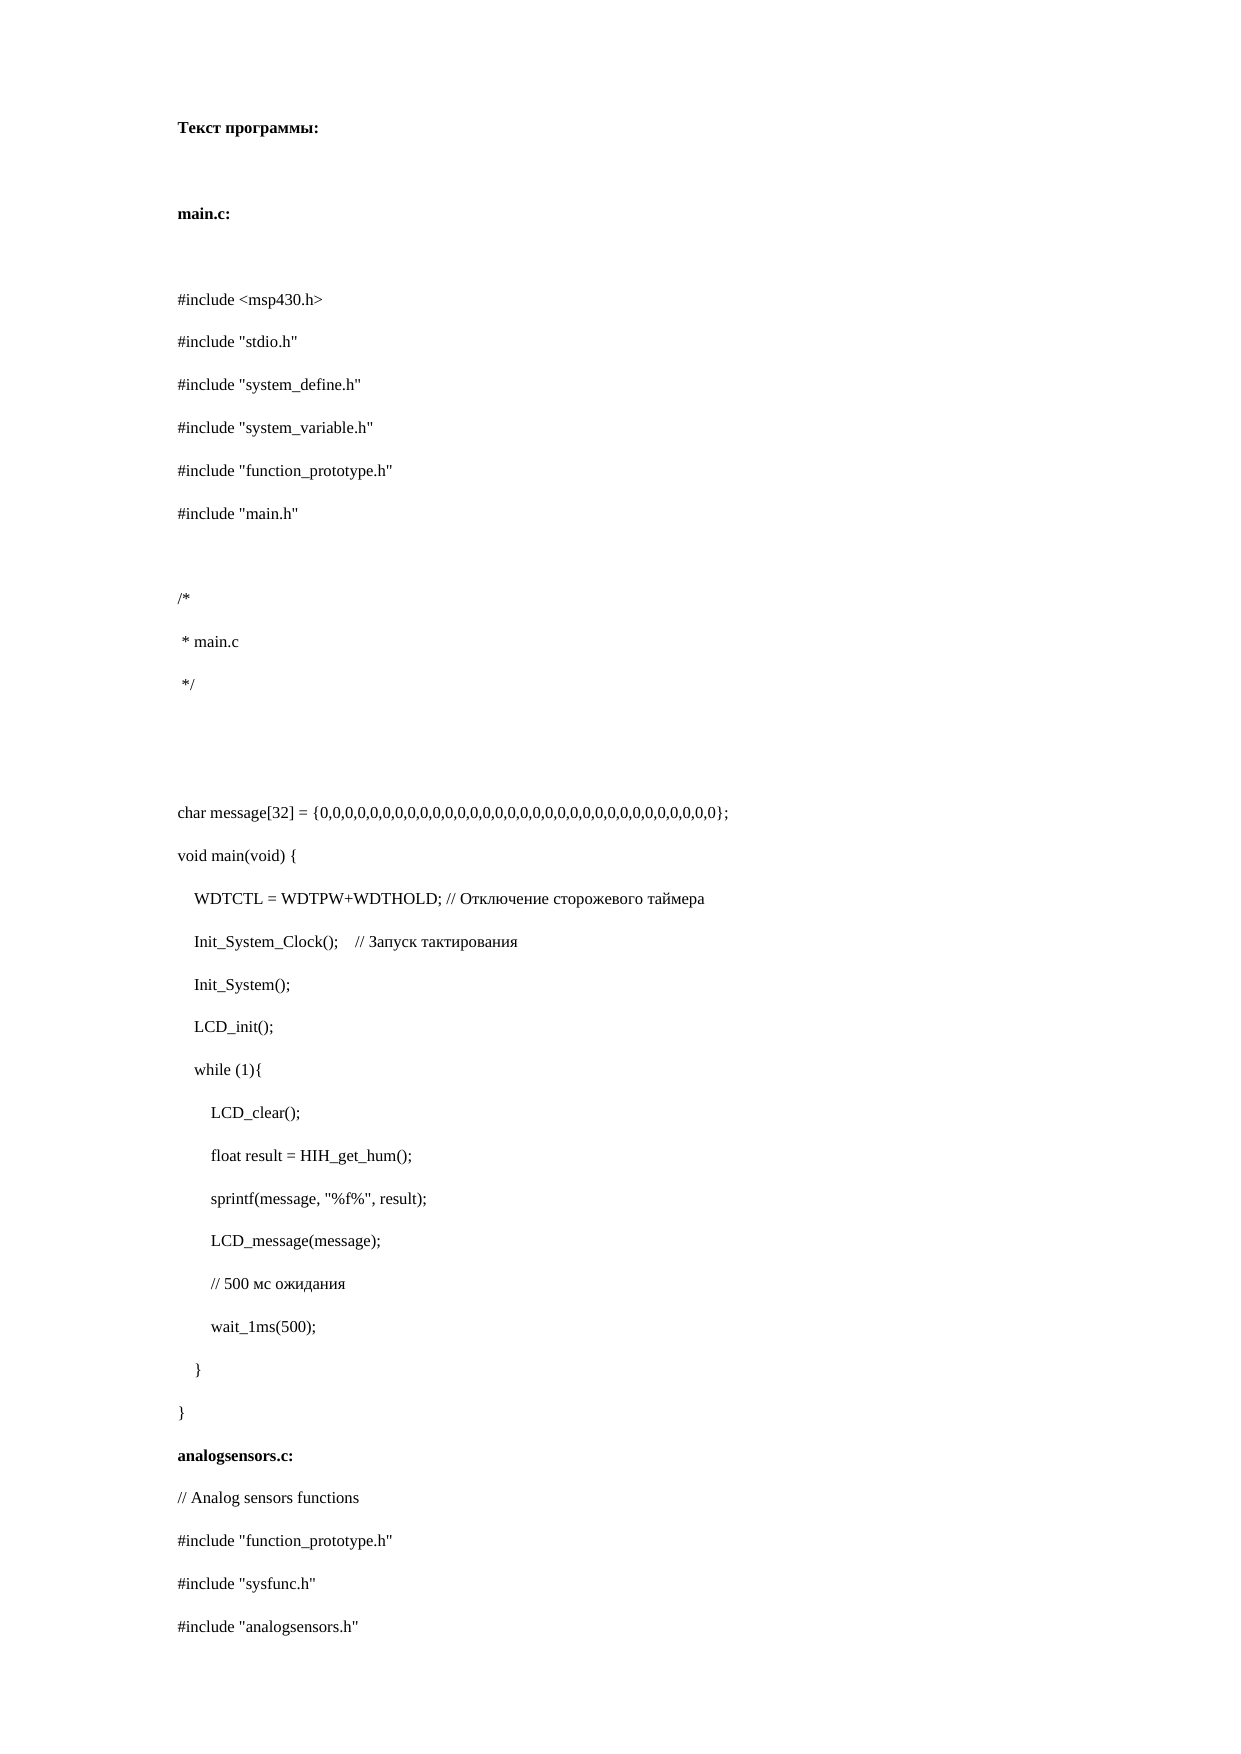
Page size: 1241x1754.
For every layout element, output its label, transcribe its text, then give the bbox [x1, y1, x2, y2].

text analogsensors.c: [177, 1445, 1152, 1464]
text #include "function_prototype.h" [177, 1531, 1152, 1550]
text sprintf(message, "%f%", result); [177, 1188, 1152, 1208]
text while (1){ [177, 1060, 1152, 1079]
text } [177, 1360, 1152, 1379]
text WDTCTL = WDTPW+WDTHOLD; // Отключение сторожевого таймера [177, 889, 1152, 908]
text main.c: [177, 204, 1152, 223]
text Текст программы: [177, 118, 1152, 137]
text // Analog sensors functions [177, 1488, 1152, 1507]
text char message[32] = {0,0,0,0,0,0,0,0,0,0,0,0,0,0,0,0,0,0,0,0,0,0,0,0,0,0,0,0,0,0,0,0}; [177, 803, 1152, 822]
text /* [177, 589, 1152, 608]
text // 500 мс ожидания [177, 1274, 1152, 1293]
text #include "stdio.h" [177, 332, 1152, 351]
text LCD_init(); [177, 1017, 1152, 1036]
text #include "analogsensors.h" [177, 1617, 1152, 1636]
text */ [177, 675, 1152, 694]
text #include "system_variable.h" [177, 418, 1152, 437]
text Init_System(); [177, 974, 1152, 993]
text #include "system_define.h" [177, 375, 1152, 394]
text LCD_message(message); [177, 1231, 1152, 1250]
text #include "main.h" [177, 503, 1152, 523]
text wait_1ms(500); [177, 1317, 1152, 1336]
text Init_System_Clock(); // Запуск тактирования [177, 932, 1152, 951]
text #include "function_prototype.h" [177, 461, 1152, 480]
text #include "sysfunc.h" [177, 1574, 1152, 1593]
text * main.c [177, 632, 1152, 651]
text float result = HIH_get_hum(); [177, 1146, 1152, 1165]
text } [177, 1402, 1152, 1422]
text #include <msp430.h> [177, 289, 1152, 308]
text void main(void) { [177, 846, 1152, 865]
text LCD_clear(); [177, 1103, 1152, 1122]
